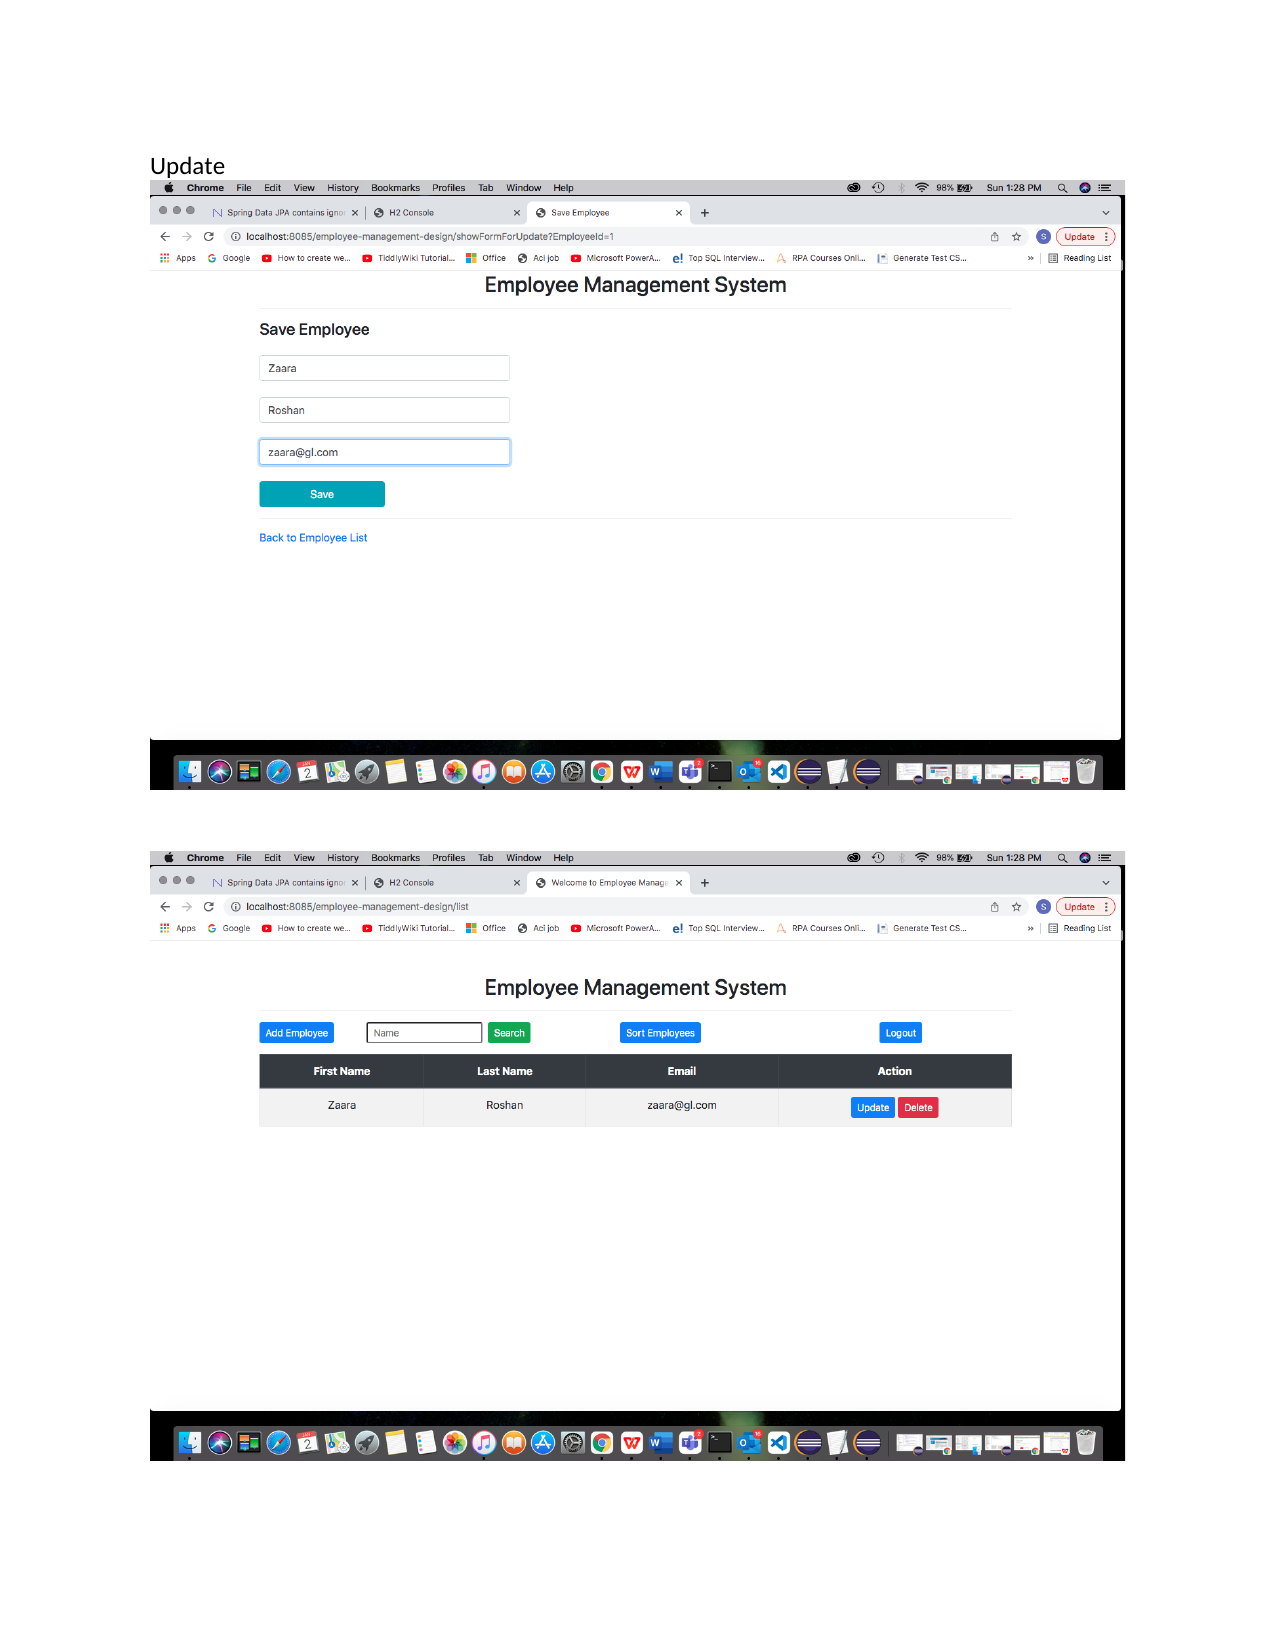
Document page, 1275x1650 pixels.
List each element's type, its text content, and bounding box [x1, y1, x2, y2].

text Update [150, 150, 1125, 180]
picture [150, 180, 1125, 790]
picture [150, 851, 1125, 1461]
